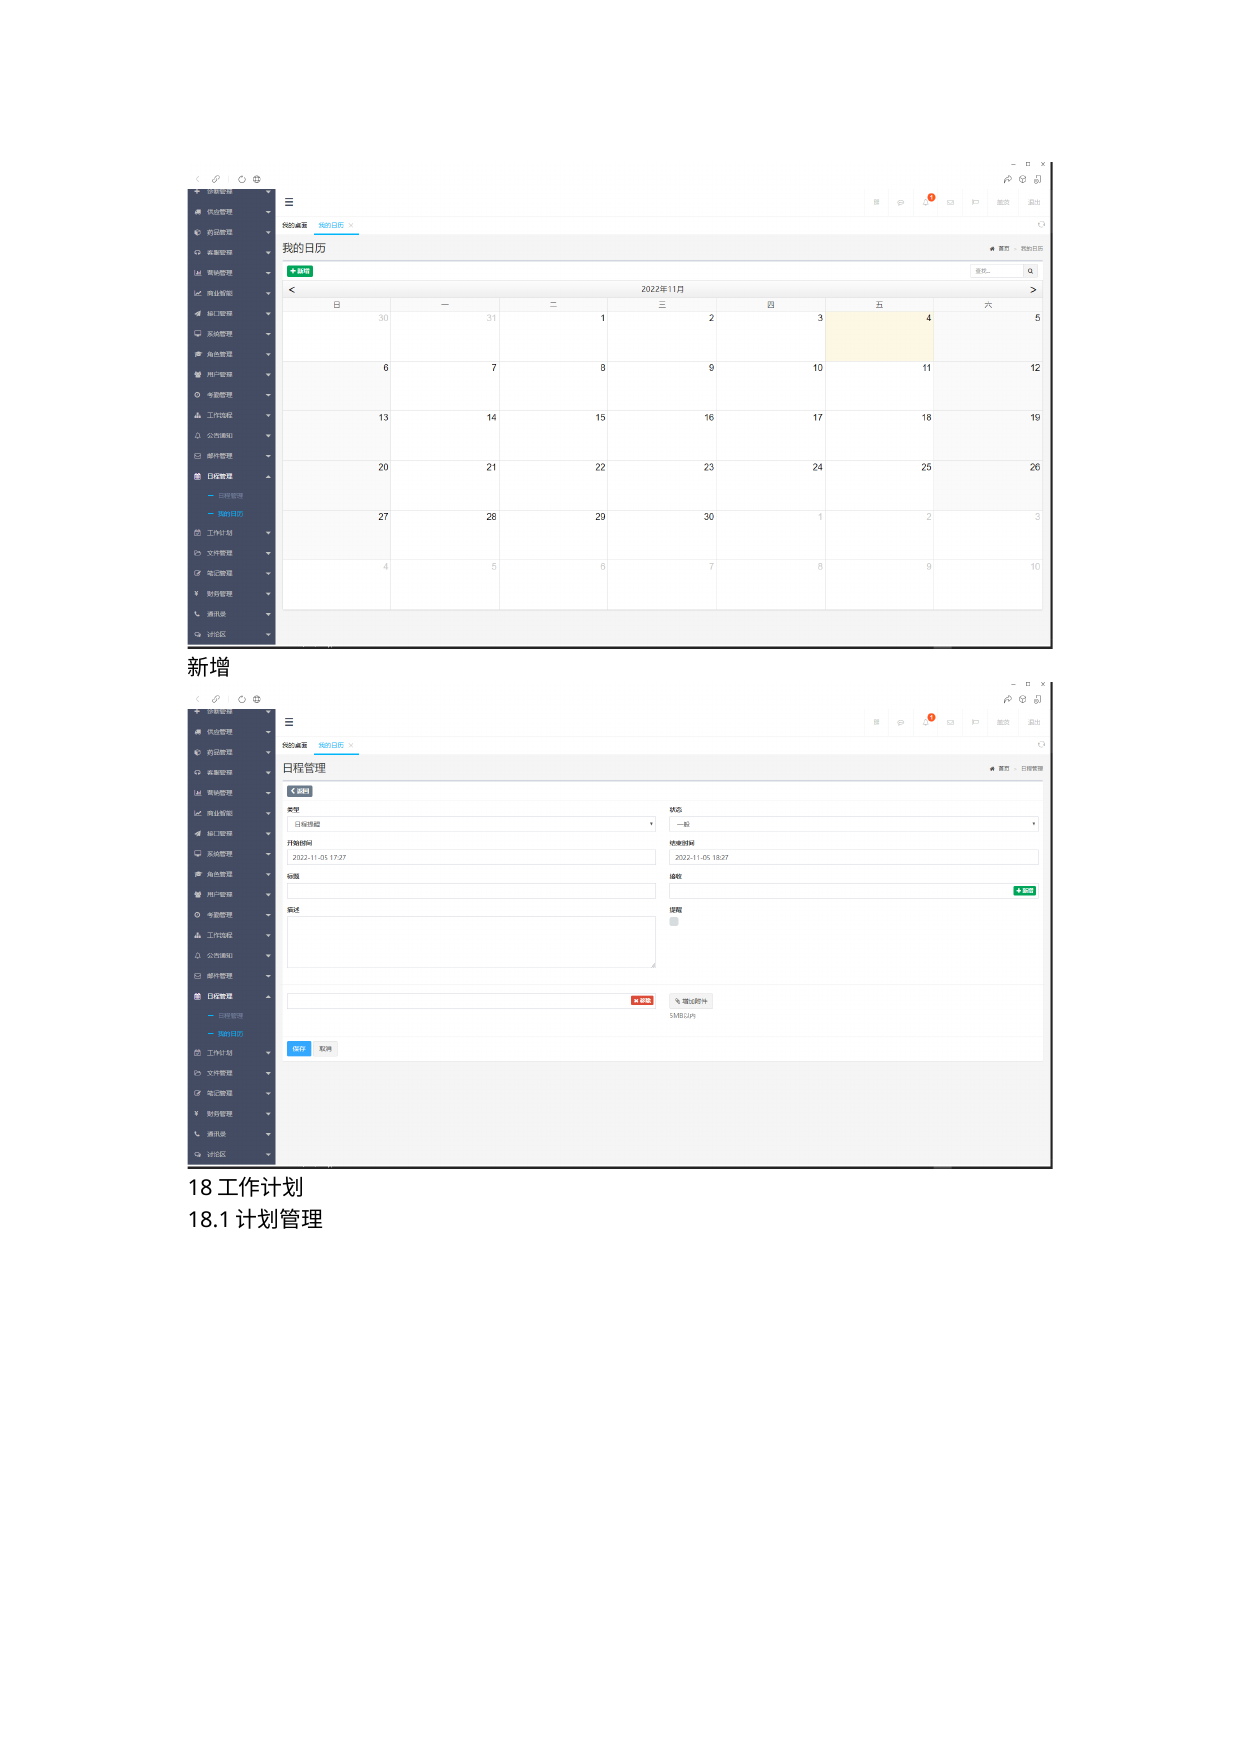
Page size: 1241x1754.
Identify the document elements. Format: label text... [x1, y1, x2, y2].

text 18.1计划管理 [187, 1202, 1053, 1234]
picture [187, 682, 1053, 1169]
text 新增 [187, 649, 1053, 682]
text 18工作计划 [187, 1169, 1053, 1202]
picture [187, 162, 1053, 649]
